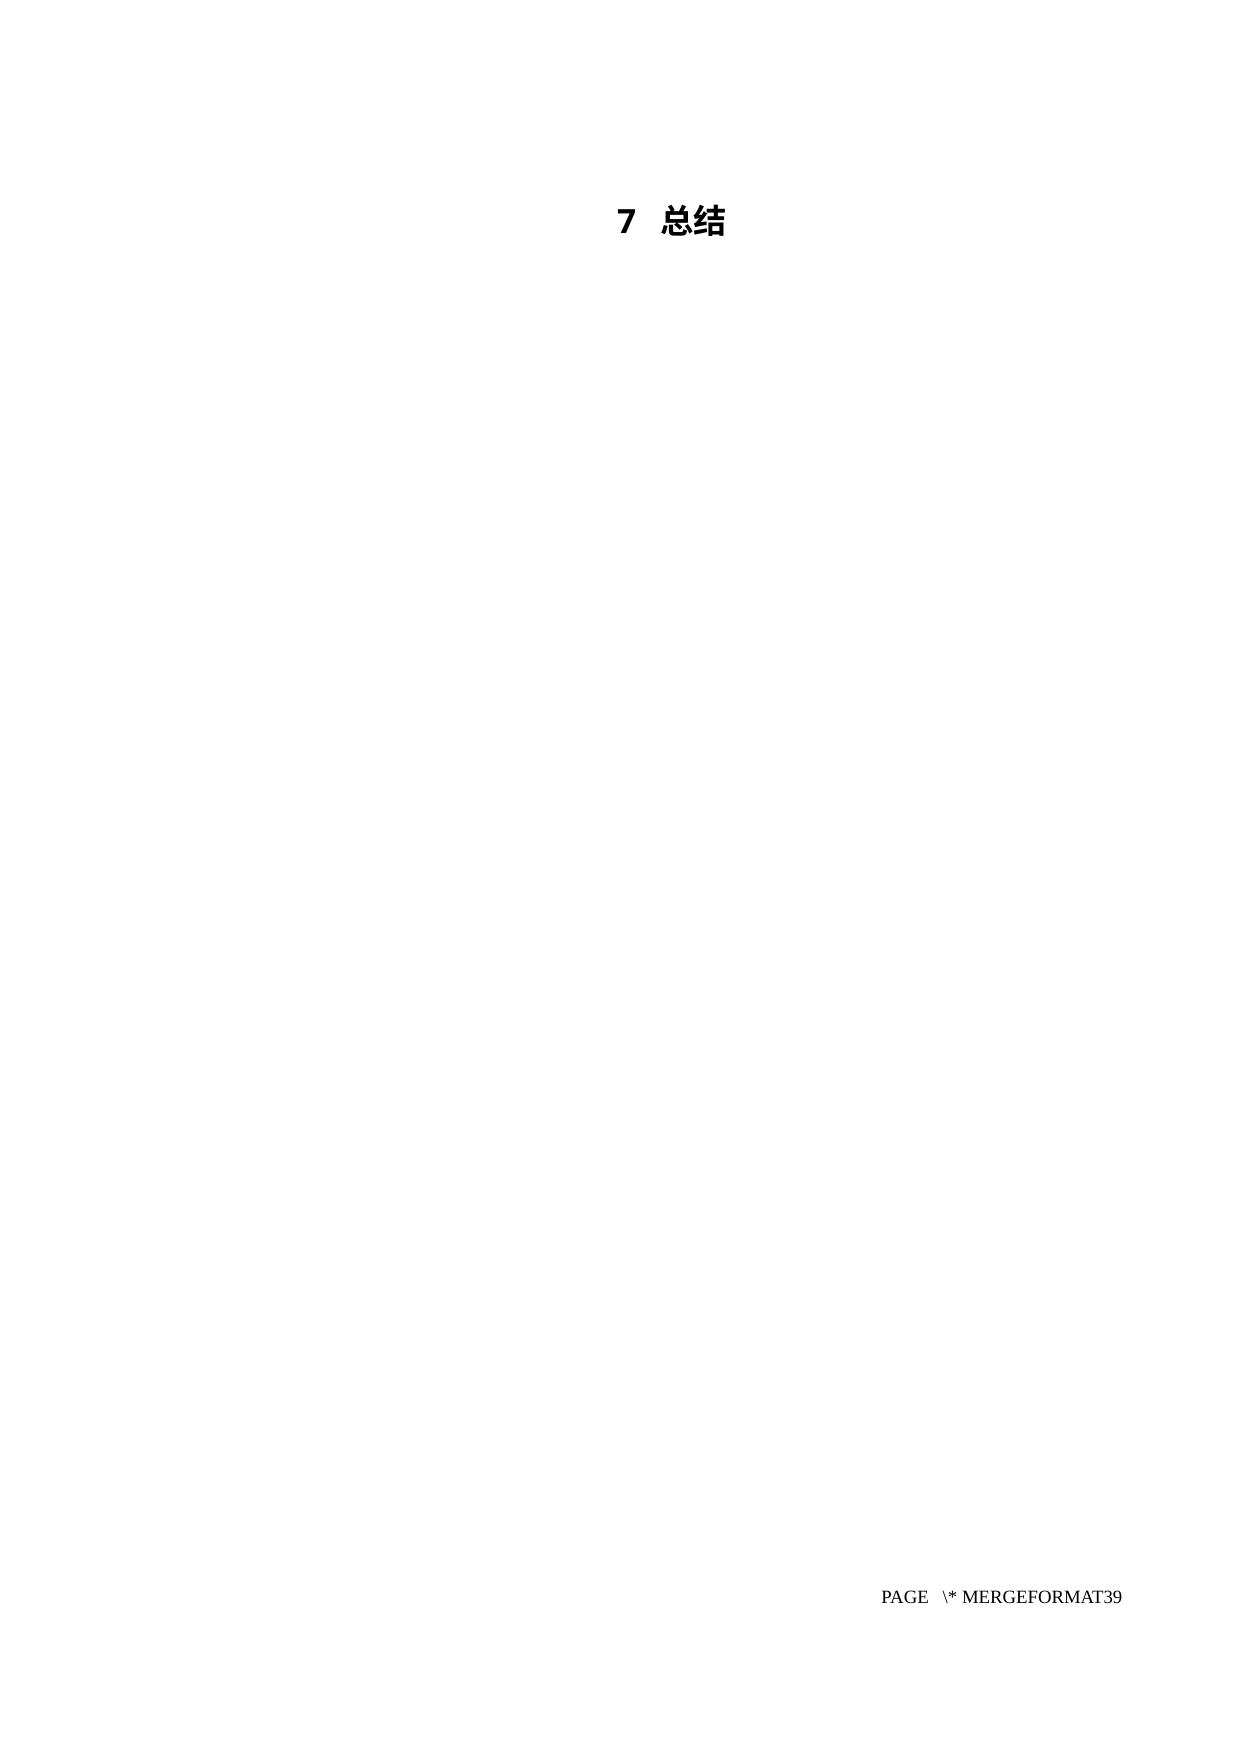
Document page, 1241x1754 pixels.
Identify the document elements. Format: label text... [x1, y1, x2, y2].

subtitle 总结 [221, 185, 1122, 253]
